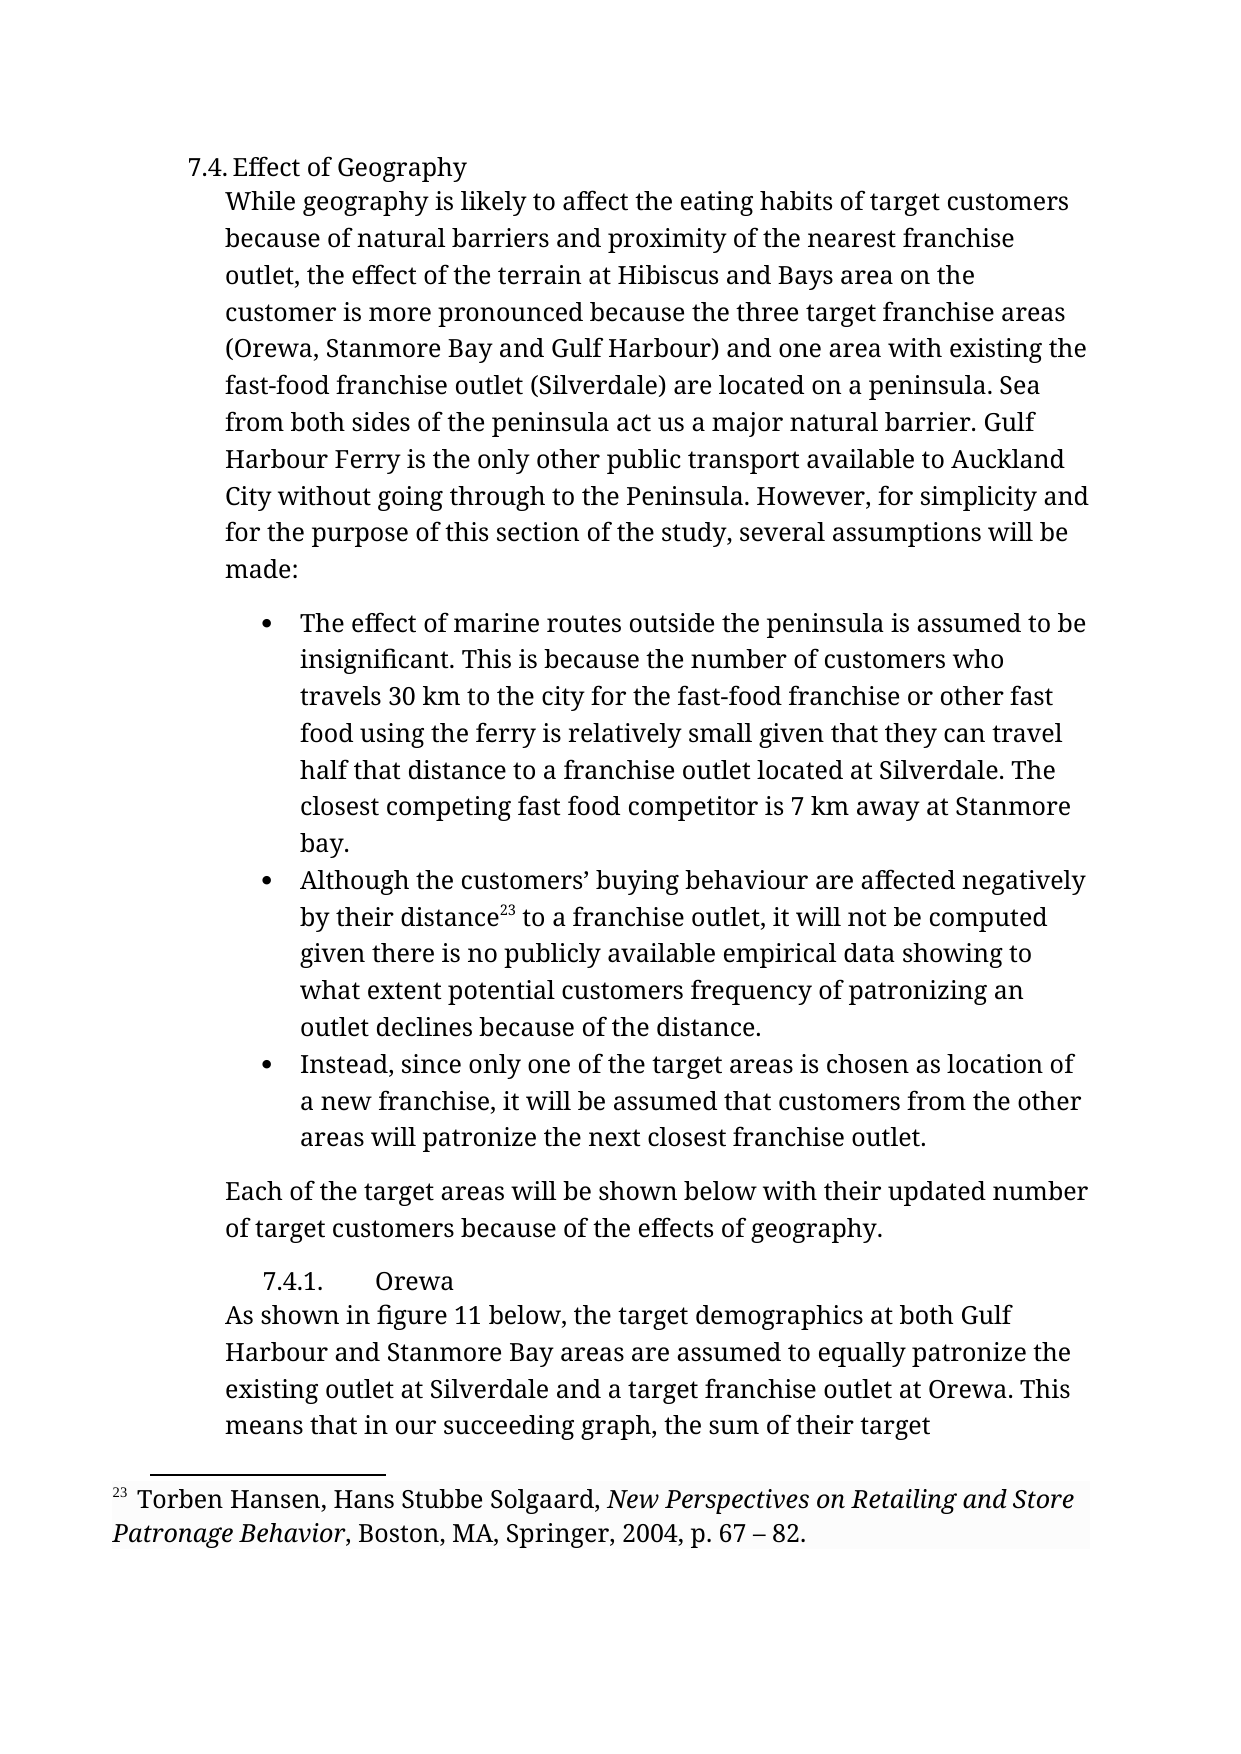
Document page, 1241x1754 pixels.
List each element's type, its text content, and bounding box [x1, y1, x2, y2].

subtitle Orewa [262, 1264, 1090, 1298]
list The effect of marine routes outside the peninsula is assumed to be insignificant. This is because the number of customers who travels 30 km to the city for the fast-food franchise or other fast food using the ferry is relatively small given that they can travel half that distance to a franchise outlet located at Silverdale. The closest competing fast food competitor is 7 km away at Stanmore bay. [262, 605, 1090, 860]
subtitle Effect of Geography [187, 150, 1090, 184]
list Instead, since only one of the target areas is chosen as location of a new franchise, it will be assumed that customers from the other areas will patronize the next closest franchise outlet. [262, 1046, 1090, 1154]
text Each of the target areas will be shown below with their updated number of target customers because of the effects of geography. [225, 1173, 1090, 1244]
text While geography is likely to affect the eating habits of target customers because of natural barriers and proximity of the nearest franchise outlet, the effect of the terrain at Hibiscus and Bays area on the customer is more pronounced because the three target franchise areas (Orewa, Stanmore Bay and Gulf Harbour) and one area with existing the fast-food franchise outlet (Silverdale) are located on a peninsula. Sea from both sides of the peninsula act us a major natural barrier. Gulf Harbour Ferry is the only other public transport available to Auckland City without going through to the Peninsula. However, for simplicity and for the purpose of this section of the study, several assumptions will be made: [225, 184, 1090, 586]
list Although the customers’ buying behaviour are affected negatively by their distance to a franchise outlet, it will not be computed given there is no publicly available empirical data showing to what extent potential customers frequency of patronizing an outlet declines because of the distance. [262, 863, 1090, 1044]
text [225, 1298, 1090, 1442]
